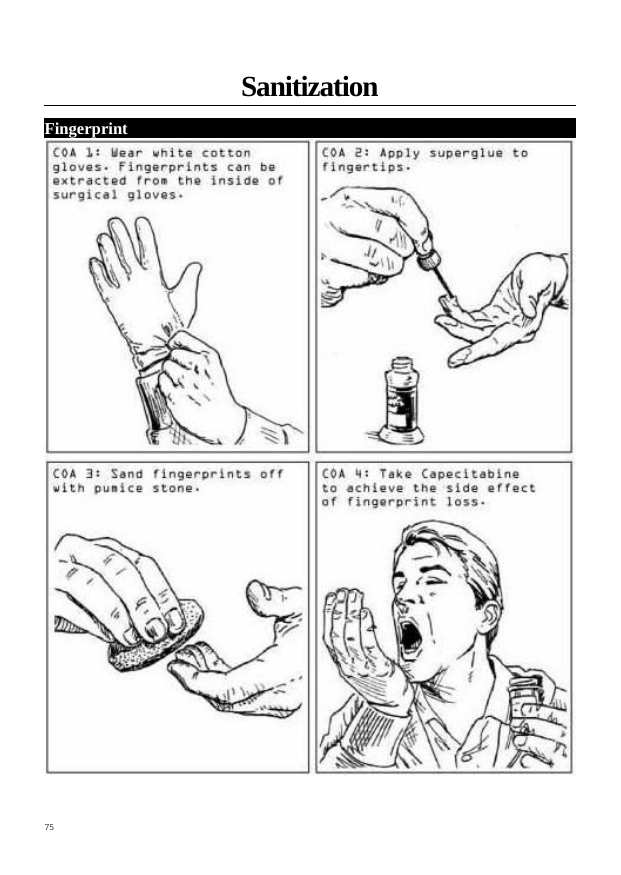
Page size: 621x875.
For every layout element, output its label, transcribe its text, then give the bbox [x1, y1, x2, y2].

subtitle Sanitization [44, 69, 576, 105]
picture [44, 139, 576, 776]
subtitle Fingerprint [44, 118, 576, 138]
